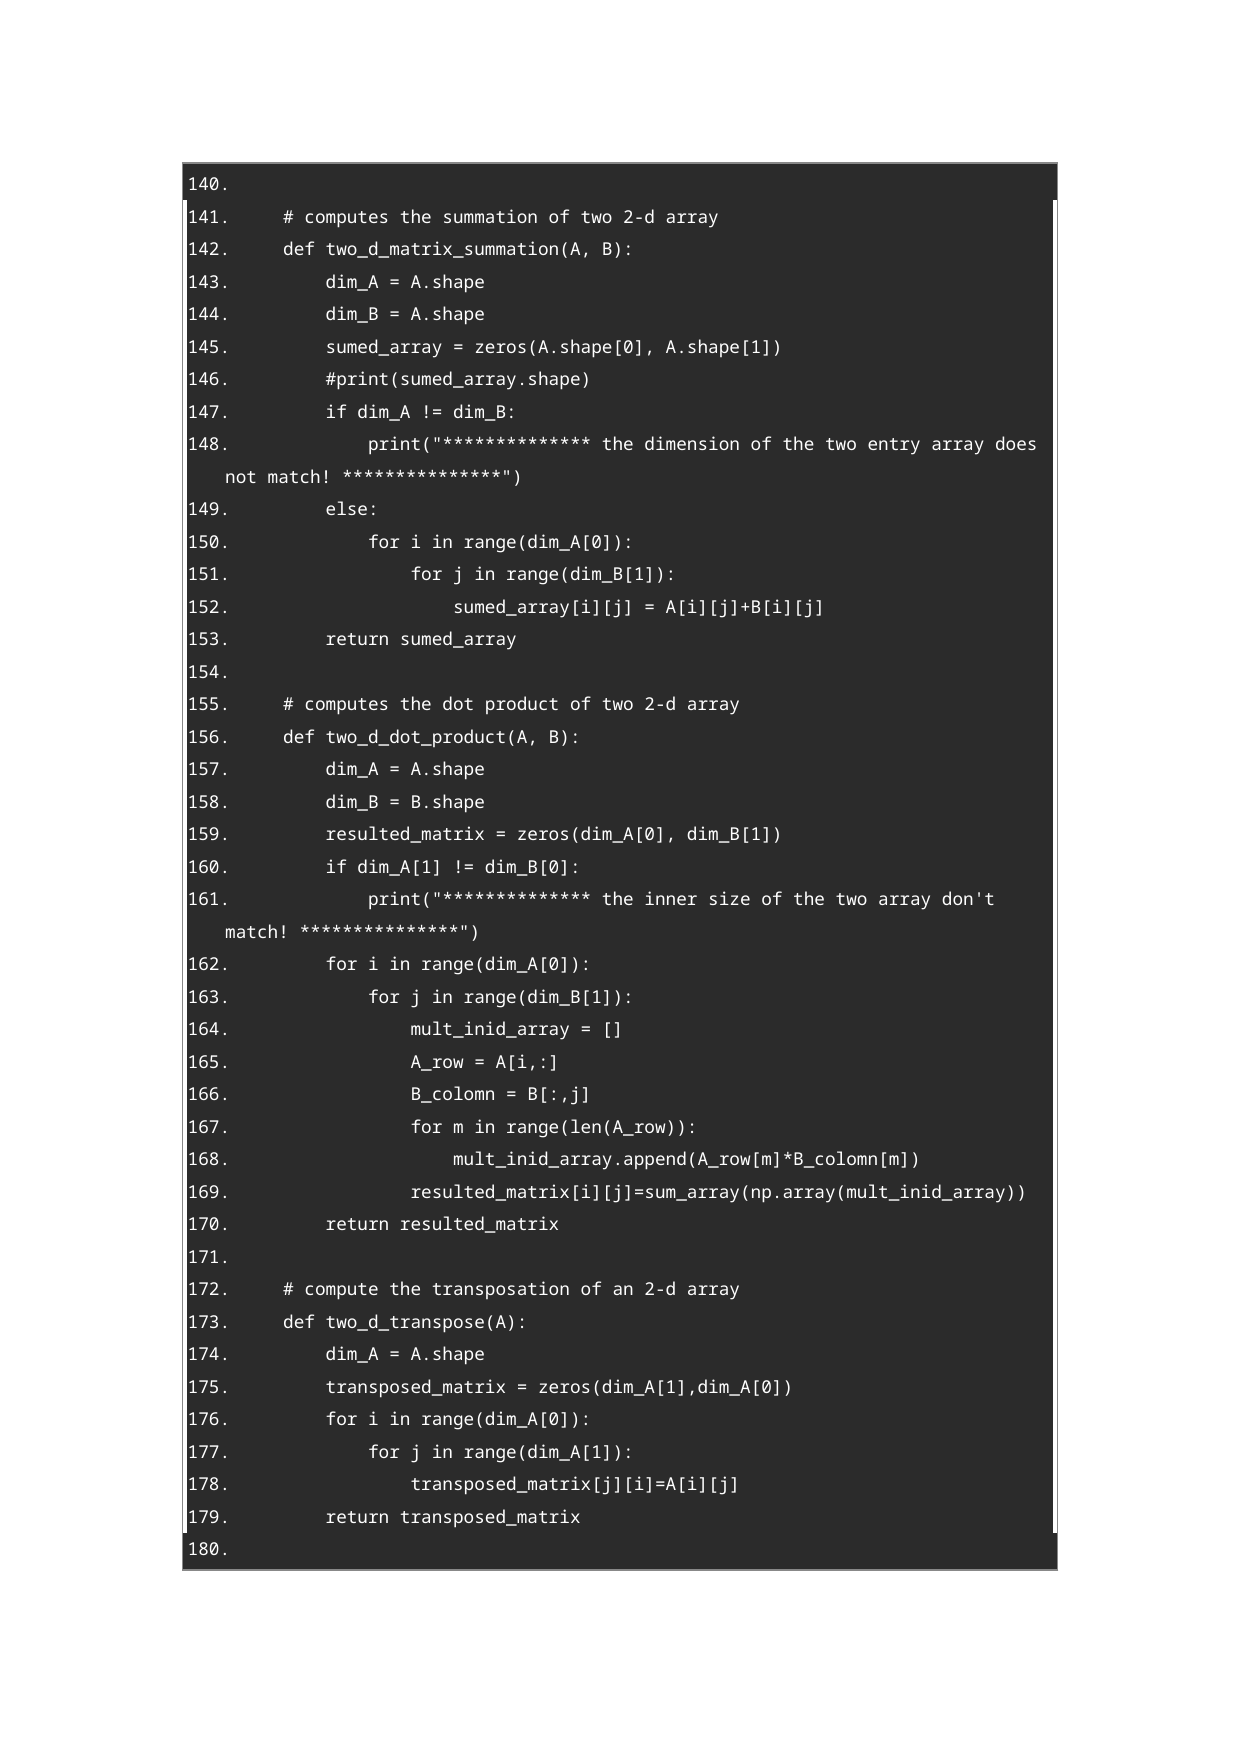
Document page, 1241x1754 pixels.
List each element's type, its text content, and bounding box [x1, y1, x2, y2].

list A_row = A[i,:] [187, 1045, 1053, 1078]
list for i in range(dim_A[0]): [187, 525, 1053, 558]
list resulted_matrix[i][j]=sum_array(np.array(mult_inid_array)) [187, 1175, 1053, 1208]
list transposed_matrix = zeros(dim_A[1],dim_A[0]) [187, 1370, 1053, 1403]
list # computes the dot product of two 2-d array [187, 688, 1053, 720]
list def two_d_dot_product(A, B): [187, 720, 1053, 753]
list dim_B = B.shape [187, 785, 1053, 818]
list dim_A = A.shape [187, 1338, 1053, 1370]
list for m in range(len(A_row)): [187, 1110, 1053, 1143]
list for j in range(dim_A[1]): [187, 1435, 1053, 1468]
list dim_A = A.shape [187, 265, 1053, 298]
list if dim_A[1] != dim_B[0]: [187, 850, 1053, 883]
list return transposed_matrix [187, 1500, 1053, 1527]
list for i in range(dim_A[0]): [187, 1403, 1053, 1435]
list #print(sumed_array.shape) [187, 363, 1053, 395]
list mult_inid_array = [] [187, 1013, 1053, 1045]
list resulted_matrix = zeros(dim_A[0], dim_B[1]) [187, 818, 1053, 850]
list sumed_array[i][j] = A[i][j]+B[i][j] [187, 590, 1053, 623]
list print("************** the inner size of the two array don't match! ***************") [187, 883, 1053, 948]
list mult_inid_array.append(A_row[m]*B_colomn[m]) [187, 1143, 1053, 1175]
list for i in range(dim_A[0]): [187, 948, 1053, 980]
list return resulted_matrix [187, 1208, 1053, 1240]
list for j in range(dim_B[1]): [187, 980, 1053, 1013]
list # compute the transposation of an 2-d array [187, 1273, 1053, 1305]
list for j in range(dim_B[1]): [187, 558, 1053, 590]
list dim_B = A.shape [187, 298, 1053, 330]
list B_colomn = B[:,j] [187, 1078, 1053, 1110]
list def two_d_transpose(A): [187, 1305, 1053, 1338]
list dim_A = A.shape [187, 753, 1053, 785]
list if dim_A != dim_B: [187, 395, 1053, 428]
list sumed_array = zeros(A.shape[0], A.shape[1]) [187, 330, 1053, 363]
list else: [187, 493, 1053, 525]
list # computes the summation of two 2-d array [187, 200, 1053, 233]
list transposed_matrix[j][i]=A[i][j] [187, 1468, 1053, 1500]
list print("************** the dimension of the two entry array does not match! ***************") [187, 428, 1053, 493]
list def two_d_matrix_summation(A, B): [187, 233, 1053, 265]
list return sumed_array [187, 623, 1053, 655]
